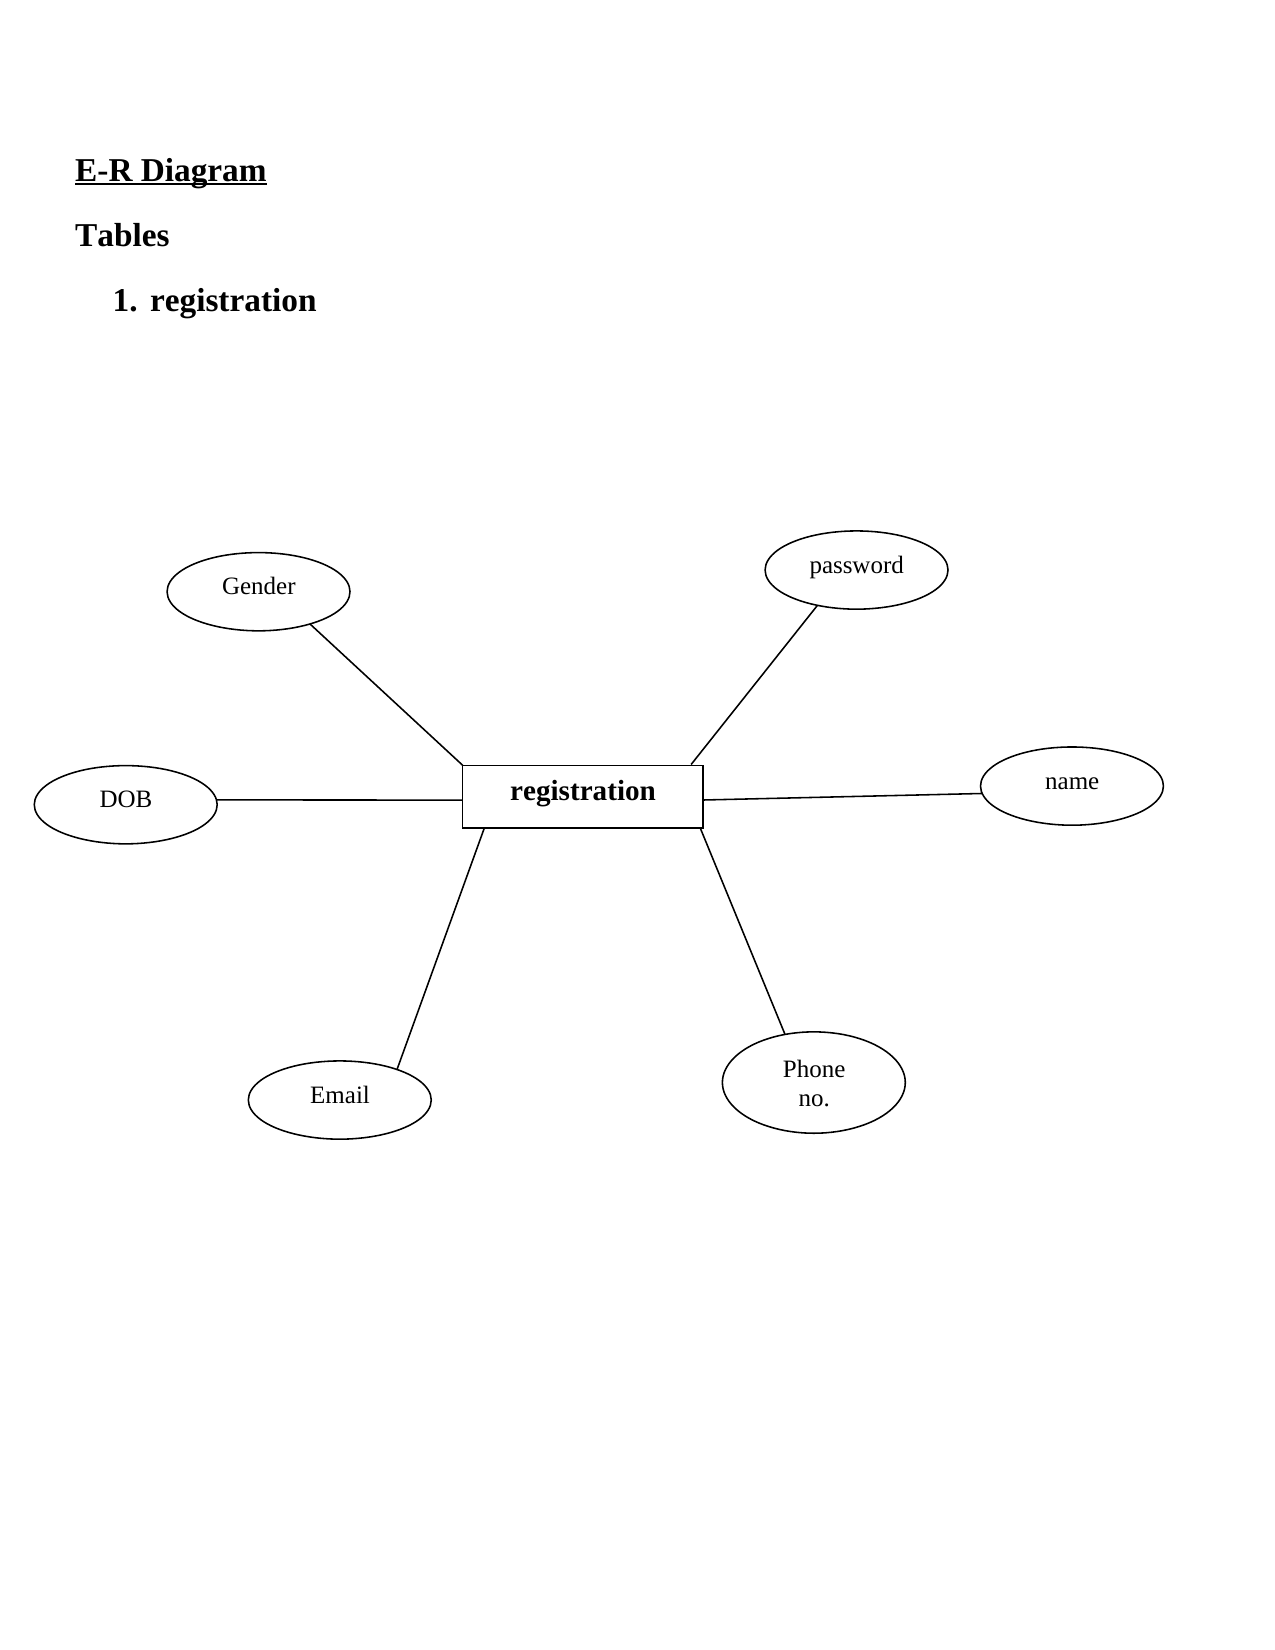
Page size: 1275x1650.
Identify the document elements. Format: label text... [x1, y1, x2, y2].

list registration [112, 280, 1125, 318]
text E-R Diagram [75, 150, 1125, 188]
text Tables [75, 215, 1125, 253]
